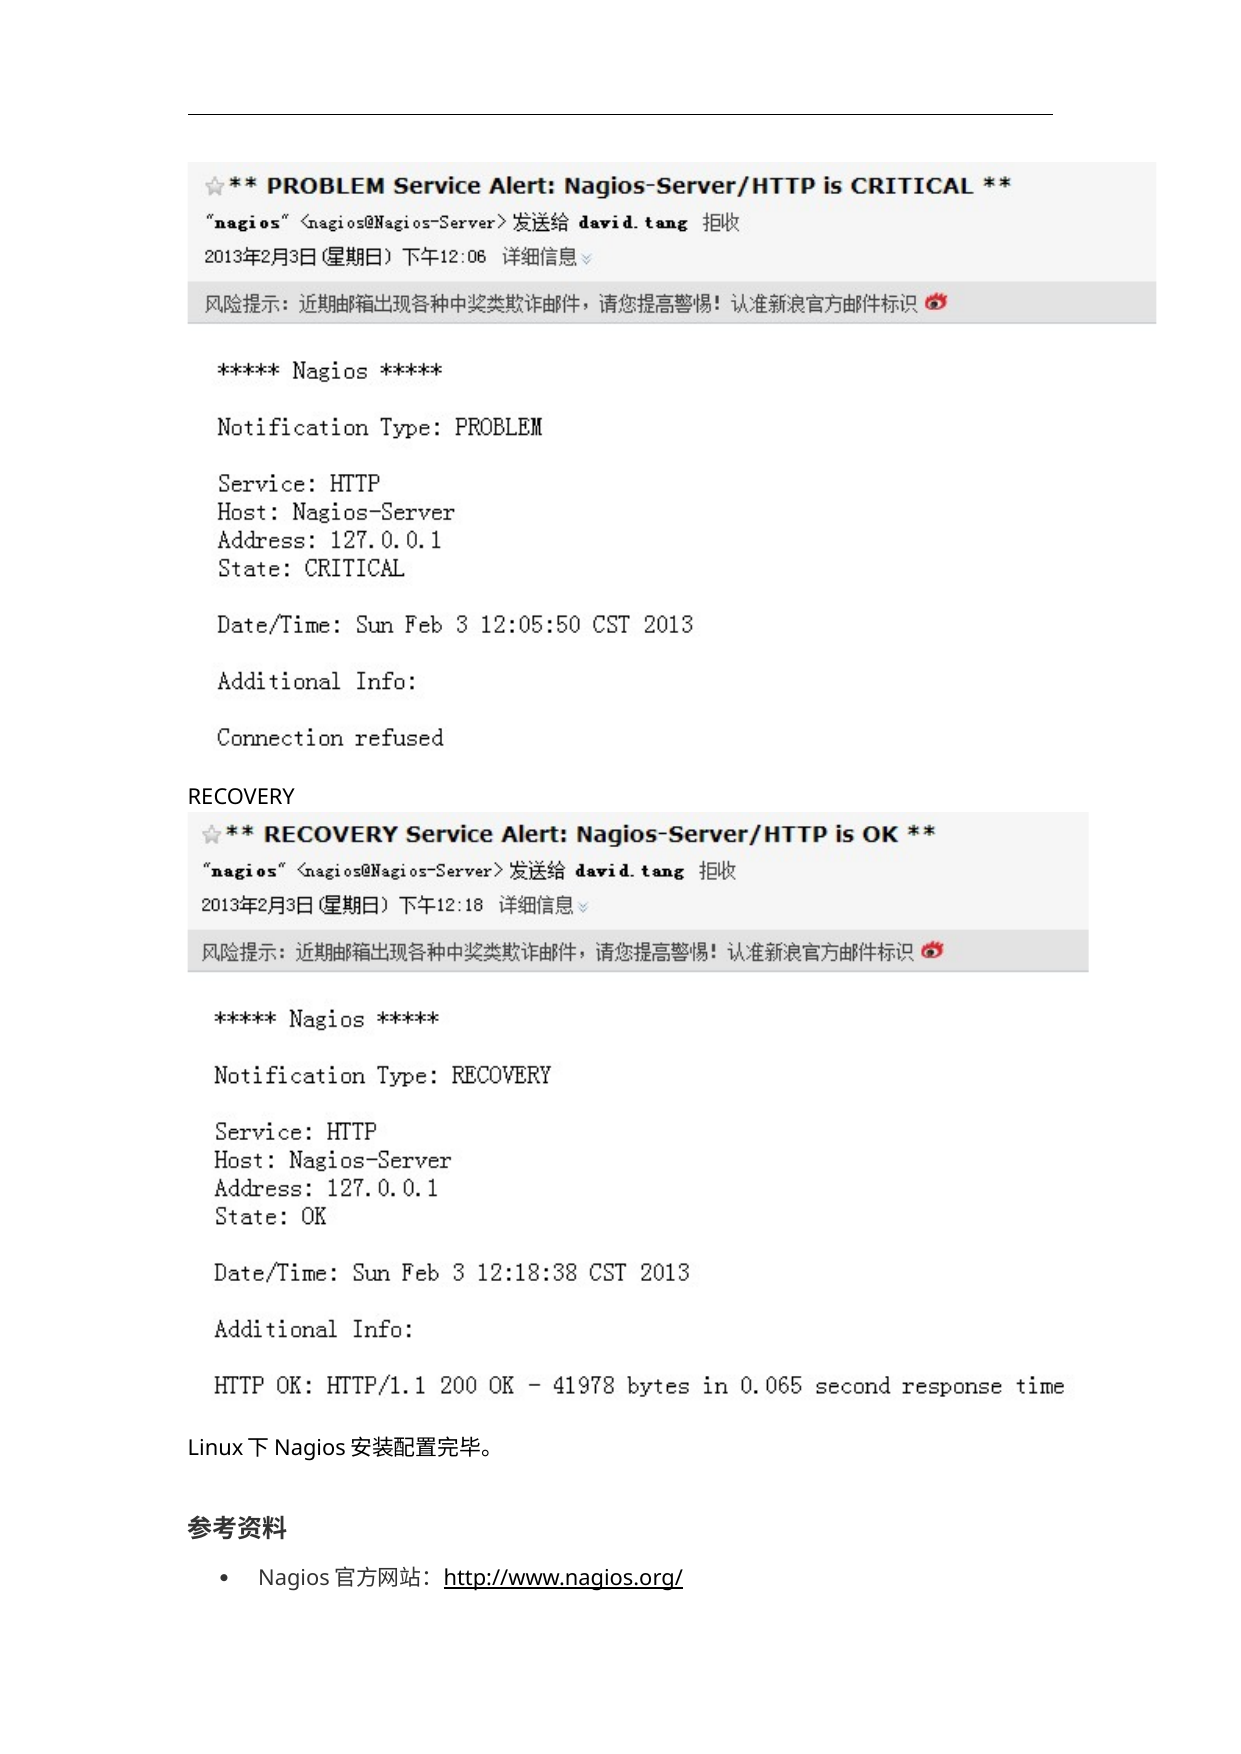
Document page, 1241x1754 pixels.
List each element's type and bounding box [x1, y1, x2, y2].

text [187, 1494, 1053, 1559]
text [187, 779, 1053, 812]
picture [187, 162, 1157, 771]
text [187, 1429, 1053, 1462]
picture [187, 812, 1089, 1422]
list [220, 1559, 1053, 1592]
